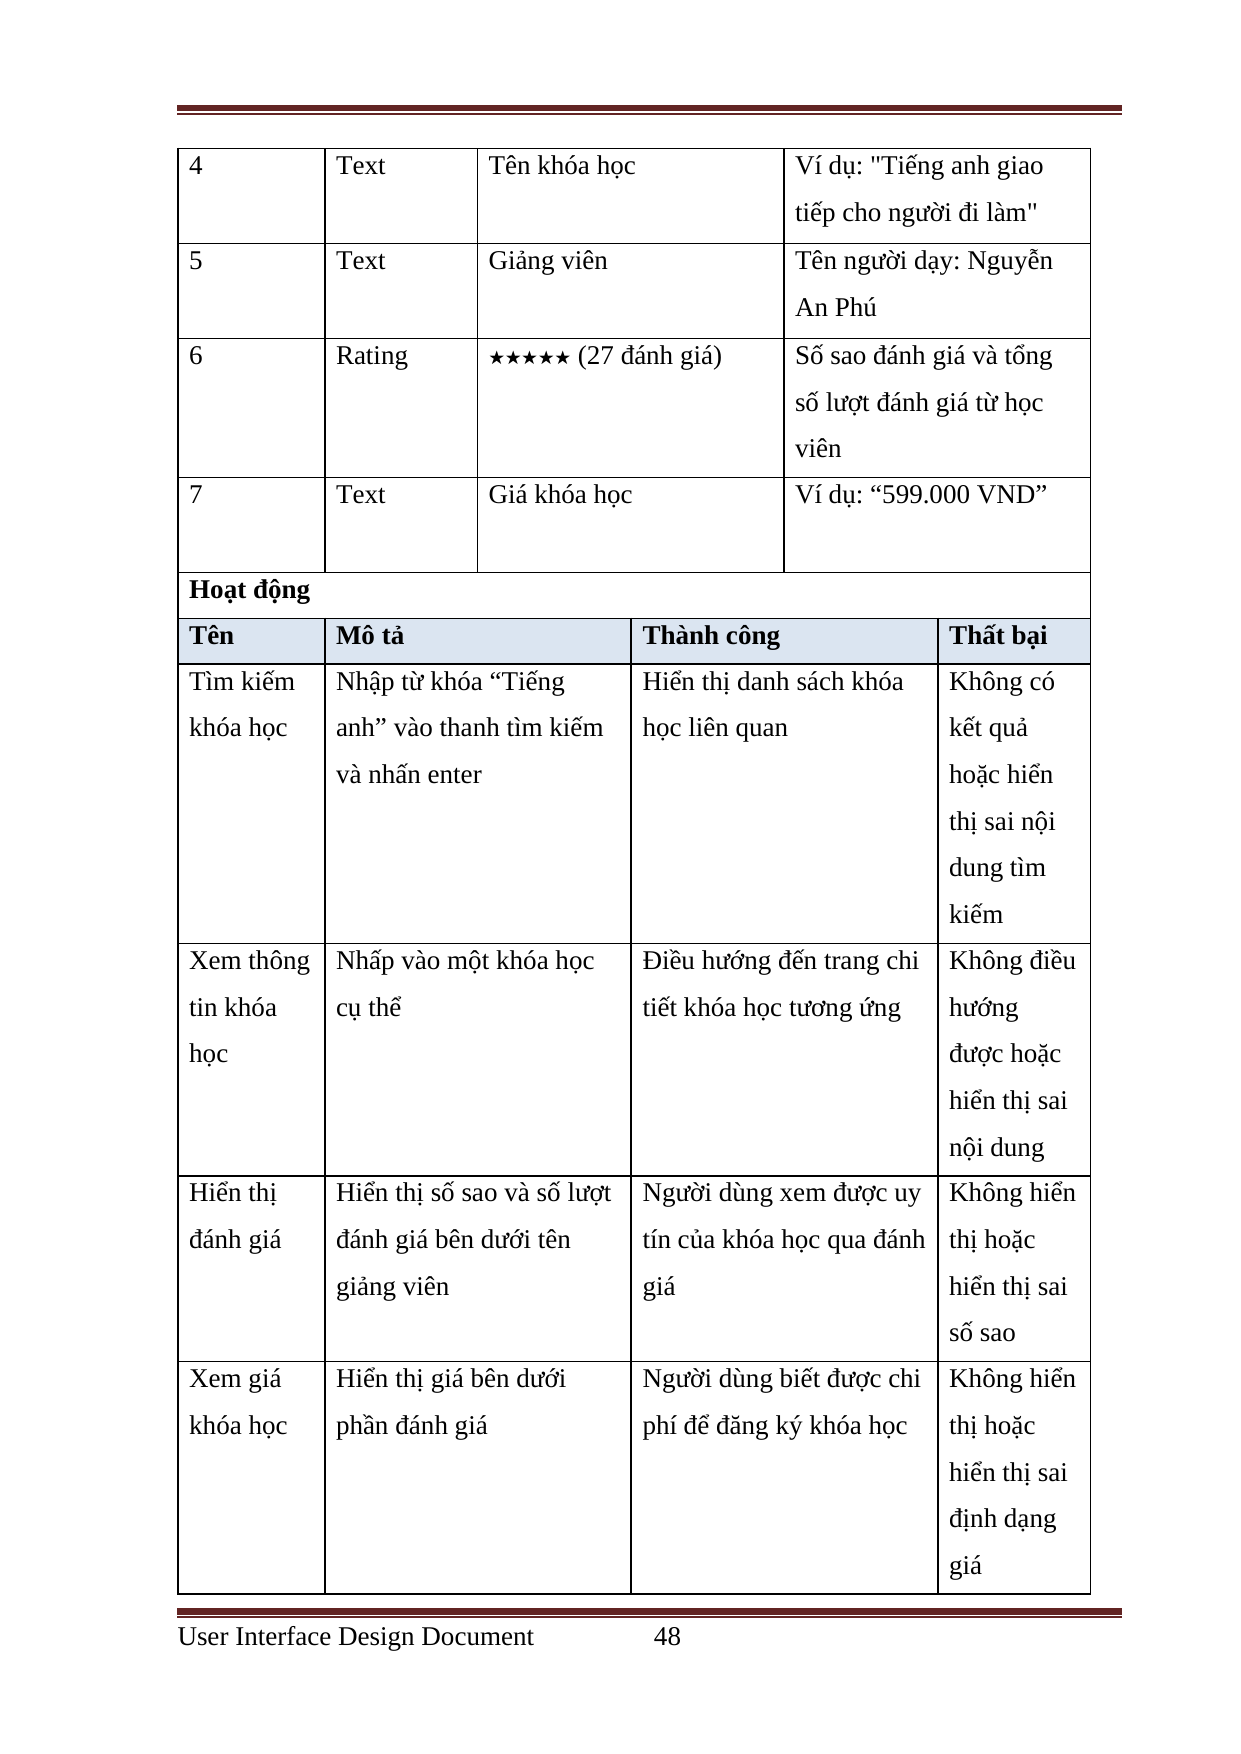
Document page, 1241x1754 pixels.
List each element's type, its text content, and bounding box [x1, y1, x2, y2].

table_cell Hiển thị số sao và số lượt đánh giá bên dưới tên giảng viên [326, 1177, 630, 1361]
table_cell Nhập từ khóa “Tiếng anh” vào thanh tìm kiếm và nhấn enter [326, 665, 630, 942]
table_cell 6 [179, 339, 324, 477]
table_cell Xem giá khóa học [179, 1362, 324, 1593]
table_cell Tên khóa học [478, 149, 783, 243]
table_cell Người dùng biết được chi phí để đăng ký khóa học [632, 1362, 937, 1593]
table_cell Nhấp vào một khóa học cụ thể [326, 944, 630, 1175]
table_cell Thành công [632, 619, 937, 663]
table_cell Ví dụ: “599.000 VND” [785, 478, 1090, 572]
table_cell Số sao đánh giá và tổng số lượt đánh giá từ học viên [785, 339, 1090, 477]
table_cell Mô tả [326, 619, 630, 663]
table_cell Tìm kiếm khóa học [179, 665, 324, 942]
table_cell 5 [179, 244, 324, 337]
table_cell Giảng viên [478, 244, 783, 337]
table_cell Không hiển thị hoặc hiển thị sai định dạng giá [939, 1362, 1090, 1593]
table_cell Text [326, 244, 477, 337]
table_cell Giá khóa học [478, 478, 783, 572]
table_cell Hiển thị giá bên dưới phần đánh giá [326, 1362, 630, 1593]
table_cell Xem thông tin khóa học [179, 944, 324, 1175]
table_cell Hiển thị danh sách khóa học liên quan [632, 665, 937, 942]
table_cell Người dùng xem được uy tín của khóa học qua đánh giá [632, 1177, 937, 1361]
table_cell 4 [179, 149, 324, 243]
table_cell Text [326, 478, 477, 572]
table_cell Text [326, 149, 477, 243]
table_cell Hoạt động [179, 573, 1090, 617]
table_cell 7 [179, 478, 324, 572]
table_cell ★★★★★ (27 đánh giá) [478, 339, 783, 477]
table_cell Không hiển thị hoặc hiển thị sai số sao [939, 1177, 1090, 1361]
table_cell Hiển thị đánh giá [179, 1177, 324, 1361]
table_cell Ví dụ: "Tiếng anh giao tiếp cho người đi làm" [785, 149, 1090, 243]
table_cell Tên [179, 619, 324, 663]
table_cell Thất bại [939, 619, 1090, 663]
table_cell Điều hướng đến trang chi tiết khóa học tương ứng [632, 944, 937, 1175]
table_cell Không điều hướng được hoặc hiển thị sai nội dung [939, 944, 1090, 1175]
table_cell Rating [326, 339, 477, 477]
table_cell Tên người dạy: Nguyễn An Phú [785, 244, 1090, 337]
table_cell Không có kết quả hoặc hiển thị sai nội dung tìm kiếm [939, 665, 1090, 942]
